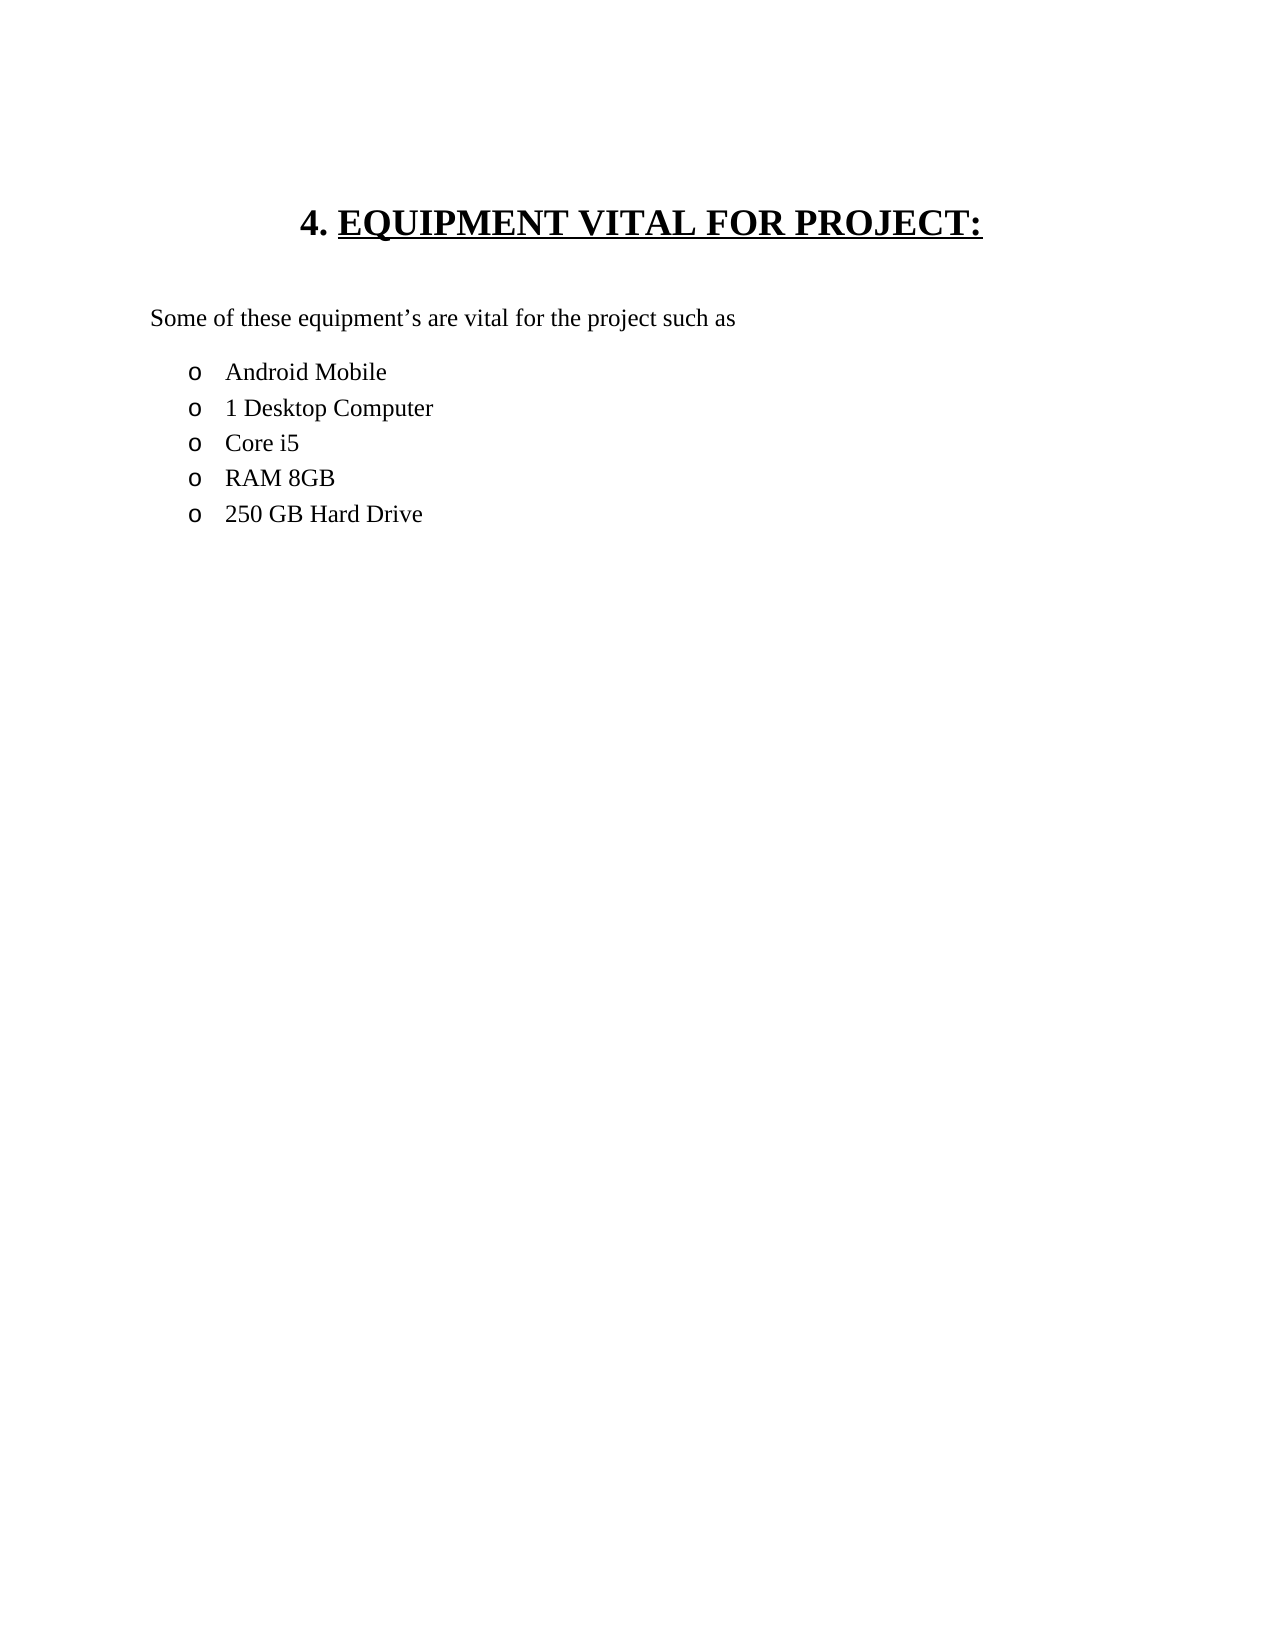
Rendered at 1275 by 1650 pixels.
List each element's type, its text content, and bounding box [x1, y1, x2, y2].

list Android Mobile [187, 357, 1125, 388]
list 1 Desktop Computer [187, 393, 1125, 423]
text Some of these equipment’s are vital for the project such as [150, 303, 1125, 332]
list 250 GB Hard Drive [187, 499, 1125, 530]
list Core i5 [187, 428, 1125, 459]
subtitle 4. EQUIPMENT VITAL FOR PROJECT: [225, 200, 1125, 243]
list RAM 8GB [187, 463, 1125, 494]
